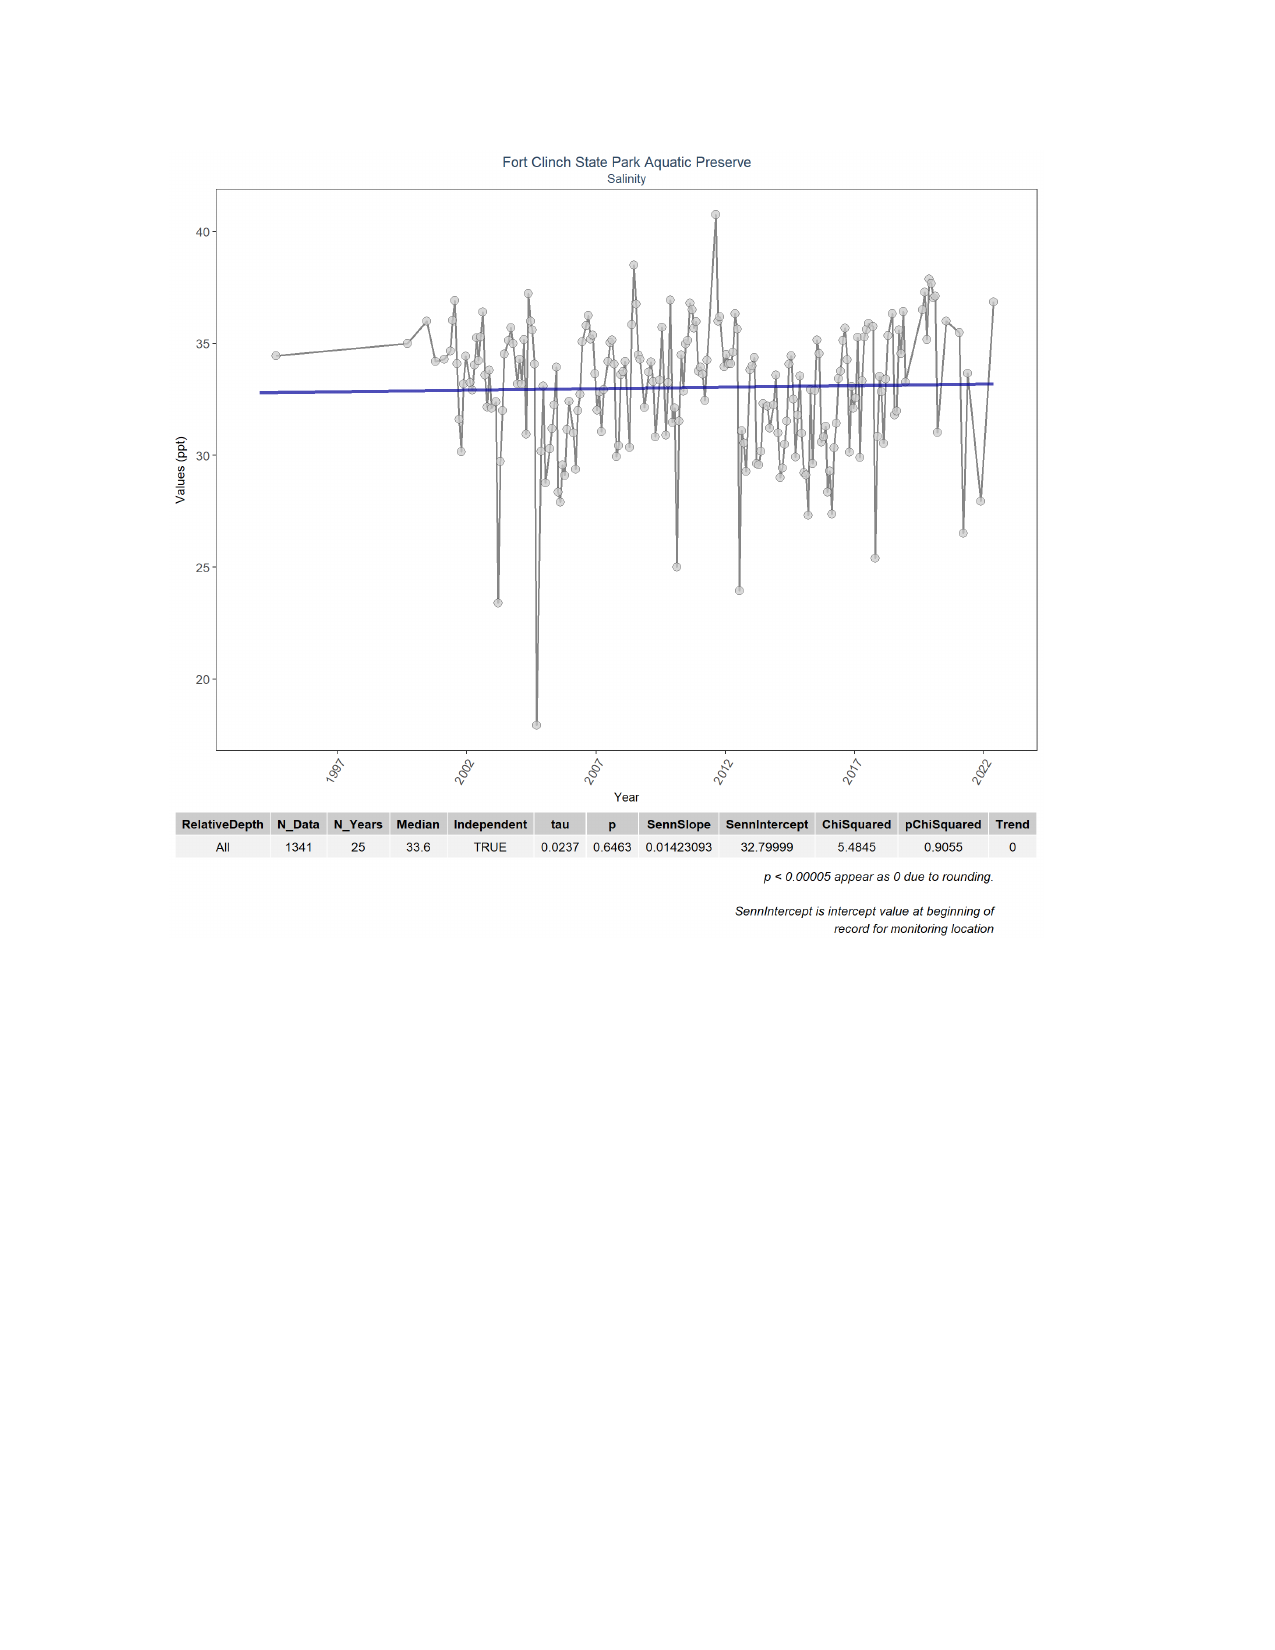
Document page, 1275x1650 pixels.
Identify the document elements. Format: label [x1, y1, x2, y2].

picture [168, 150, 1044, 938]
